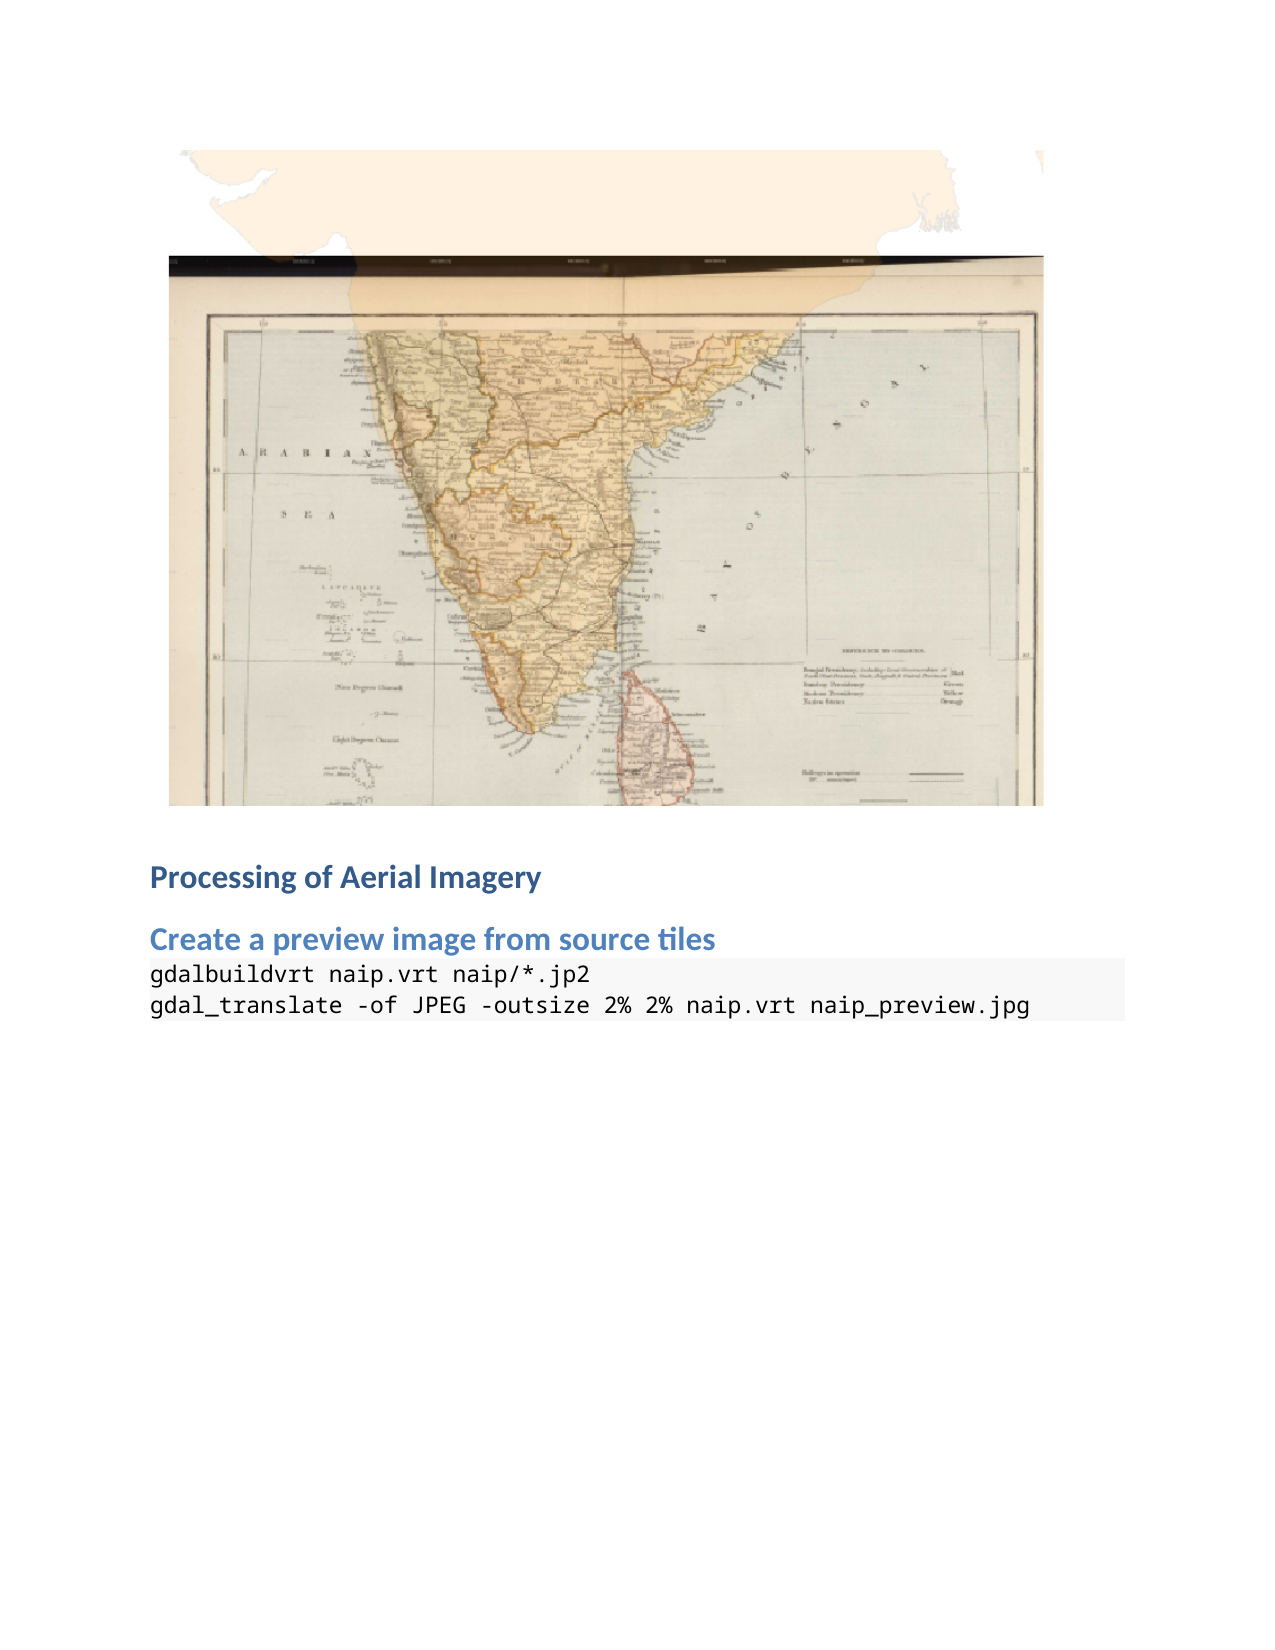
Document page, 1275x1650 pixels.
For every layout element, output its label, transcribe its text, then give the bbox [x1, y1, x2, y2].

subtitle Processing of Aerial Imagery [150, 856, 1125, 897]
subtitle Create a preview image from source tiles [150, 917, 1125, 958]
text gdalbuildvrt naip.vrt naip/*.jp2 gdal_translate -of JPEG -outsize 2% 2% naip.vrt naip_preview.jpg [150, 958, 1125, 1021]
picture [168, 150, 1044, 806]
